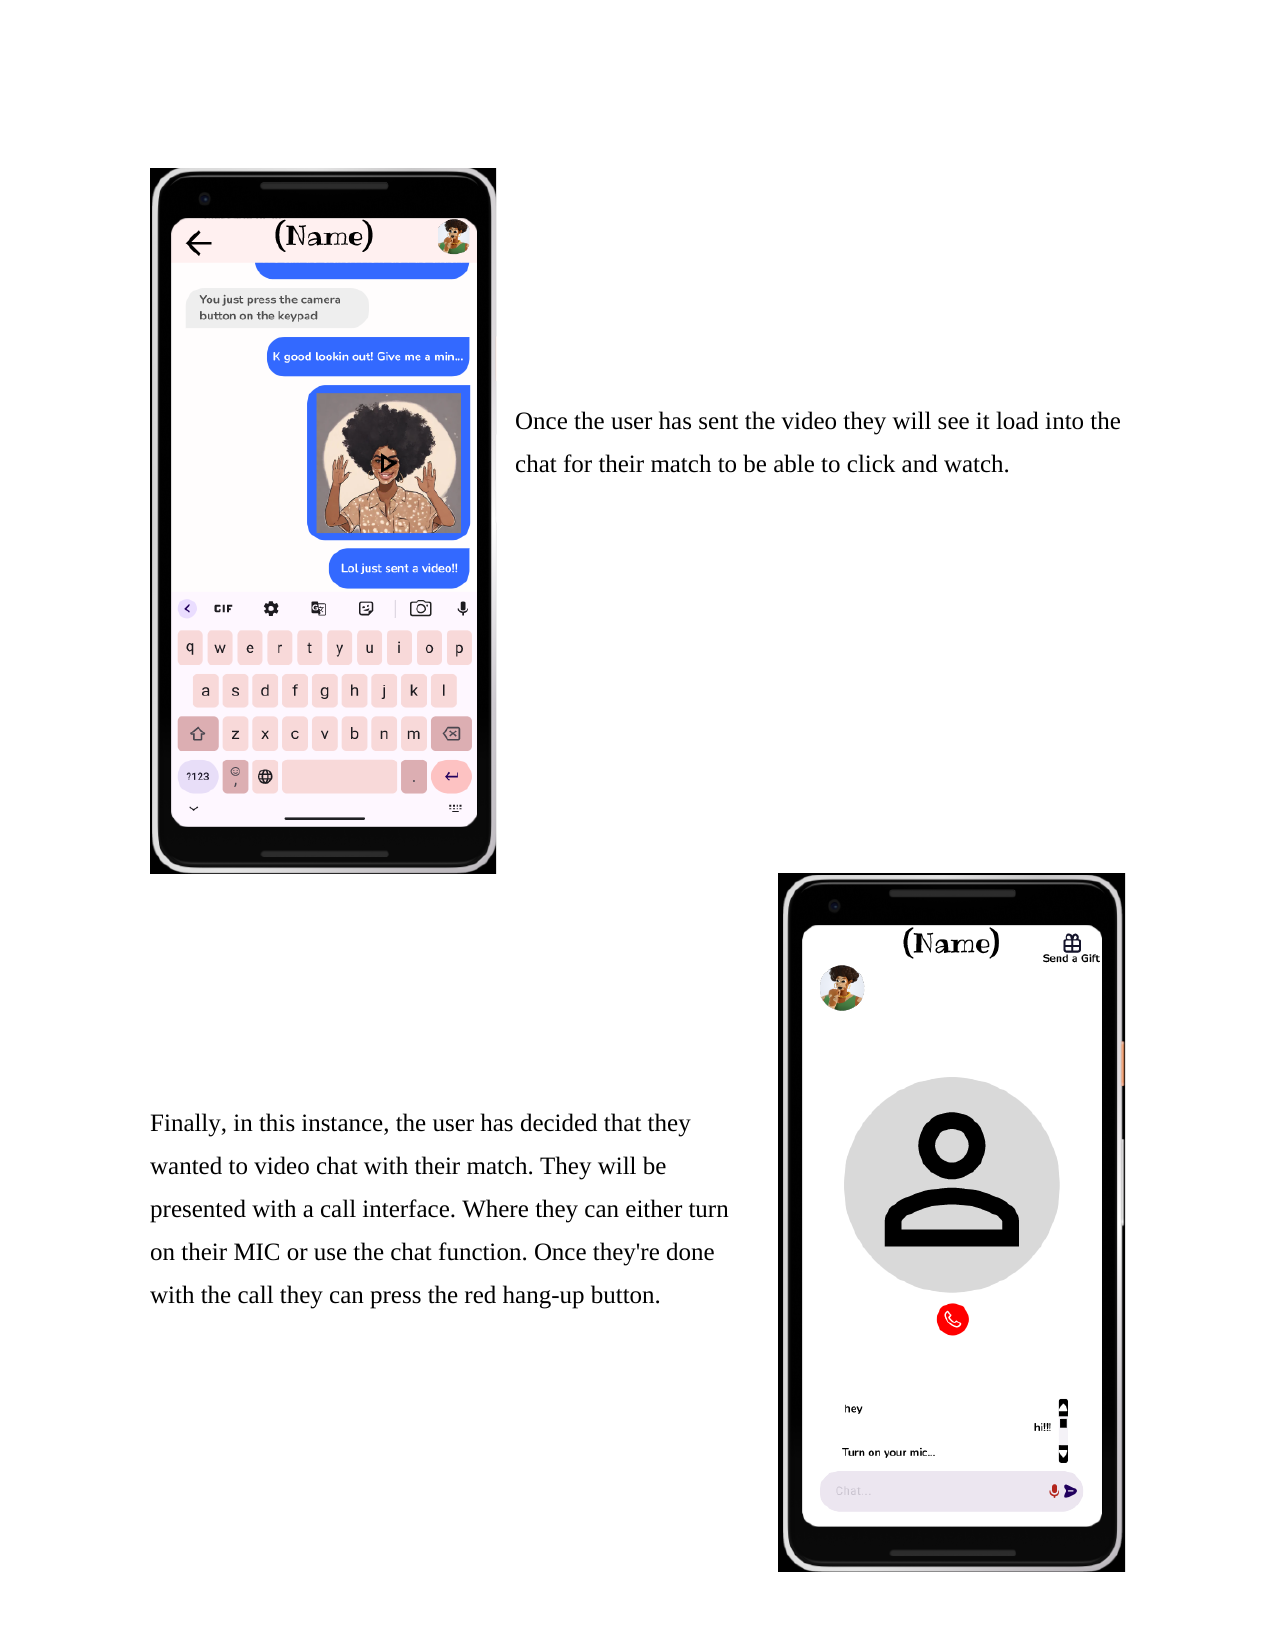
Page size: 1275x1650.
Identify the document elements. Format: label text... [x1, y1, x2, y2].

picture [150, 168, 497, 874]
text Once the user has sent the video they will see it load into the chat for their match to be able to click and watch. [497, 406, 1125, 478]
picture [778, 873, 1125, 1572]
text Finally, in this instance, the user has decided that they wanted to video chat with their match. They will be presented with a call interface. Where they can either turn on their MIC or use the chat function. Once they're done with the call they can press the red hang-up button. [150, 1108, 778, 1309]
